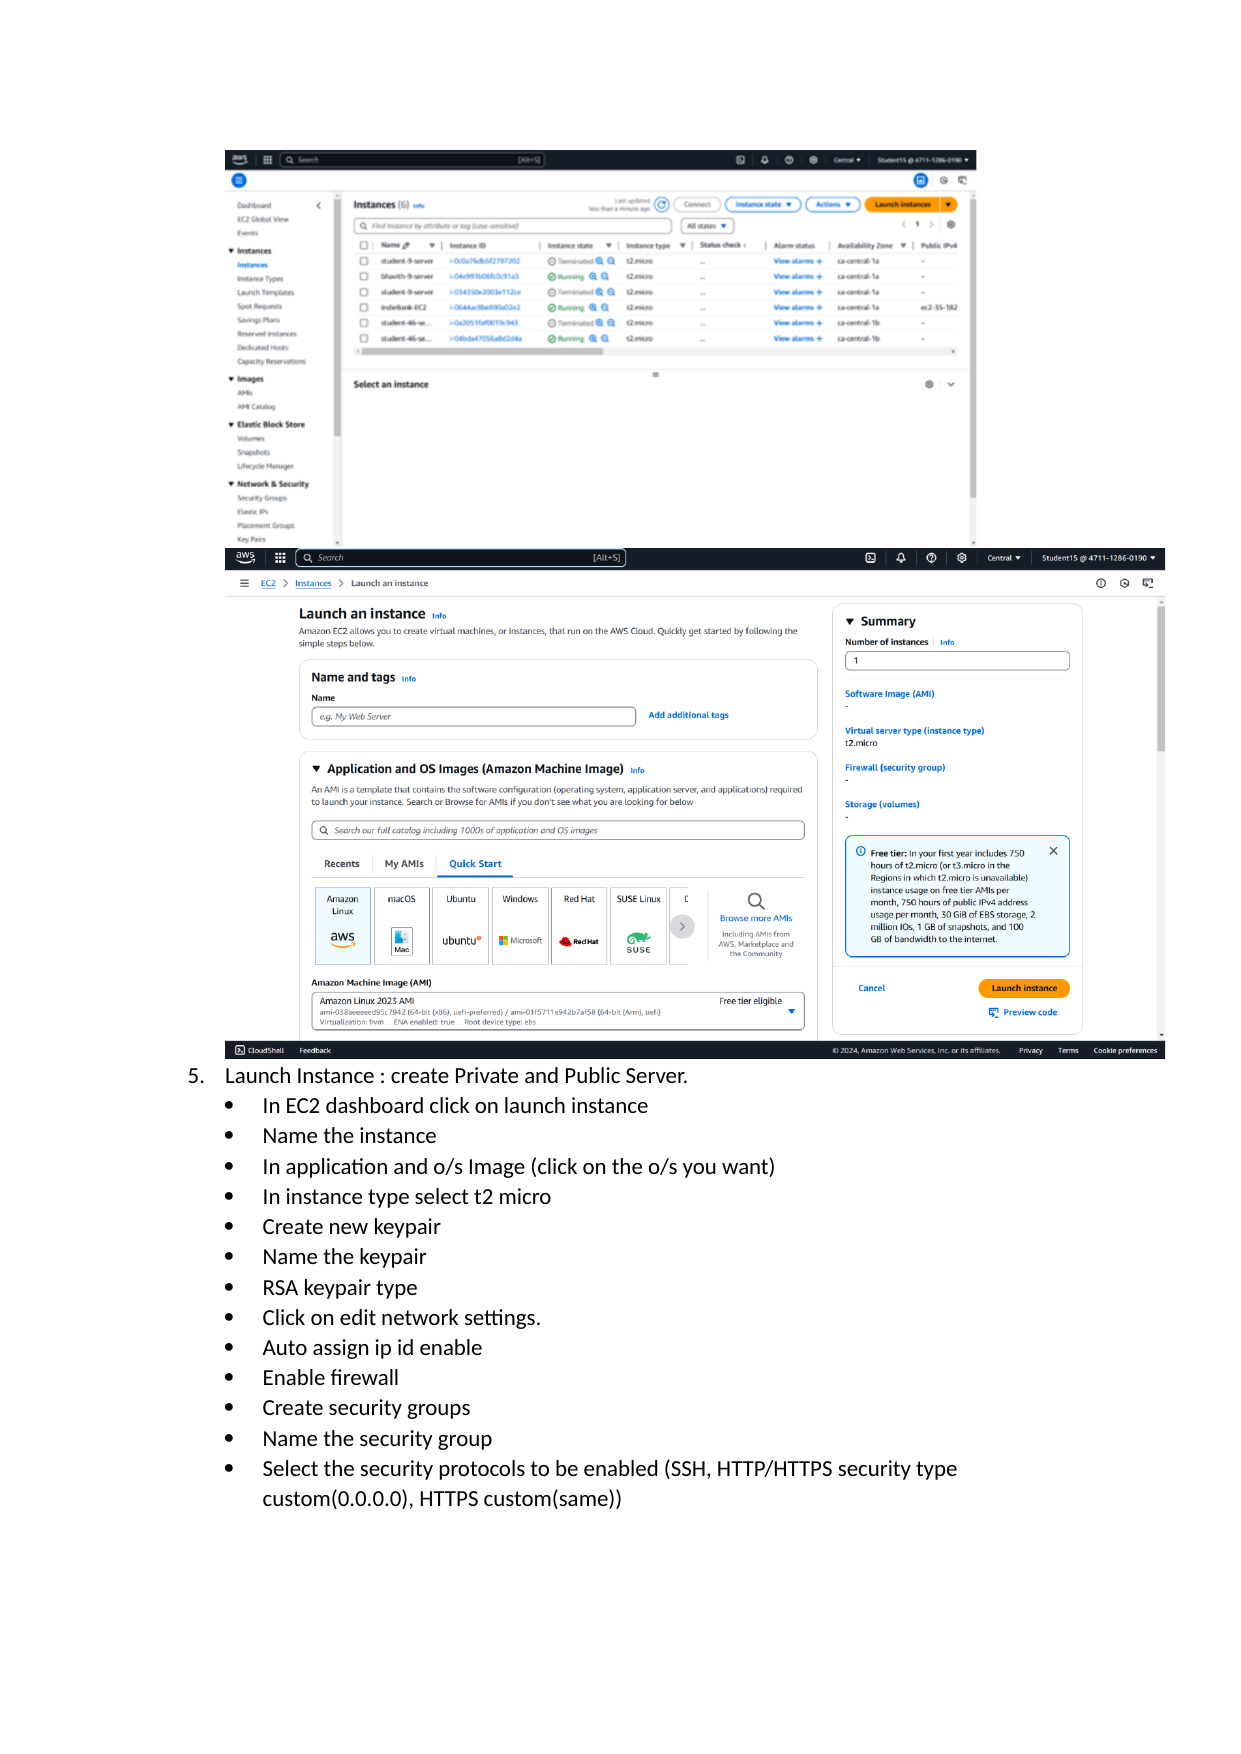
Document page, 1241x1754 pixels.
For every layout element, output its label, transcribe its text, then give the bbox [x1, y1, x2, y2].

list In instance type select t2 micro [225, 1182, 1090, 1210]
list Create new keypair [225, 1212, 1090, 1240]
list Enable firewall [225, 1363, 1090, 1391]
picture [225, 548, 1166, 1059]
list Name the keypair [225, 1242, 1090, 1271]
list In EC2 dashboard click on launch instance [225, 1091, 1090, 1119]
list Name the instance [225, 1122, 1090, 1150]
list Launch Instance : create Private and Public Server. [187, 1061, 1090, 1089]
list Select the security protocols to be enabled (SSH, HTTP/HTTPS security type custom(0.0.0.0), HTTPS custom(same)) [225, 1454, 1090, 1512]
list Create security groups [225, 1393, 1090, 1422]
list In application and o/s Image (click on the o/s you want) [225, 1152, 1090, 1180]
list Click on edit network settings. [225, 1303, 1090, 1331]
list RSA keypair type [225, 1273, 1090, 1301]
list Auto assign ip id enable [225, 1333, 1090, 1361]
picture [225, 150, 977, 547]
list Name the security group [225, 1424, 1090, 1452]
